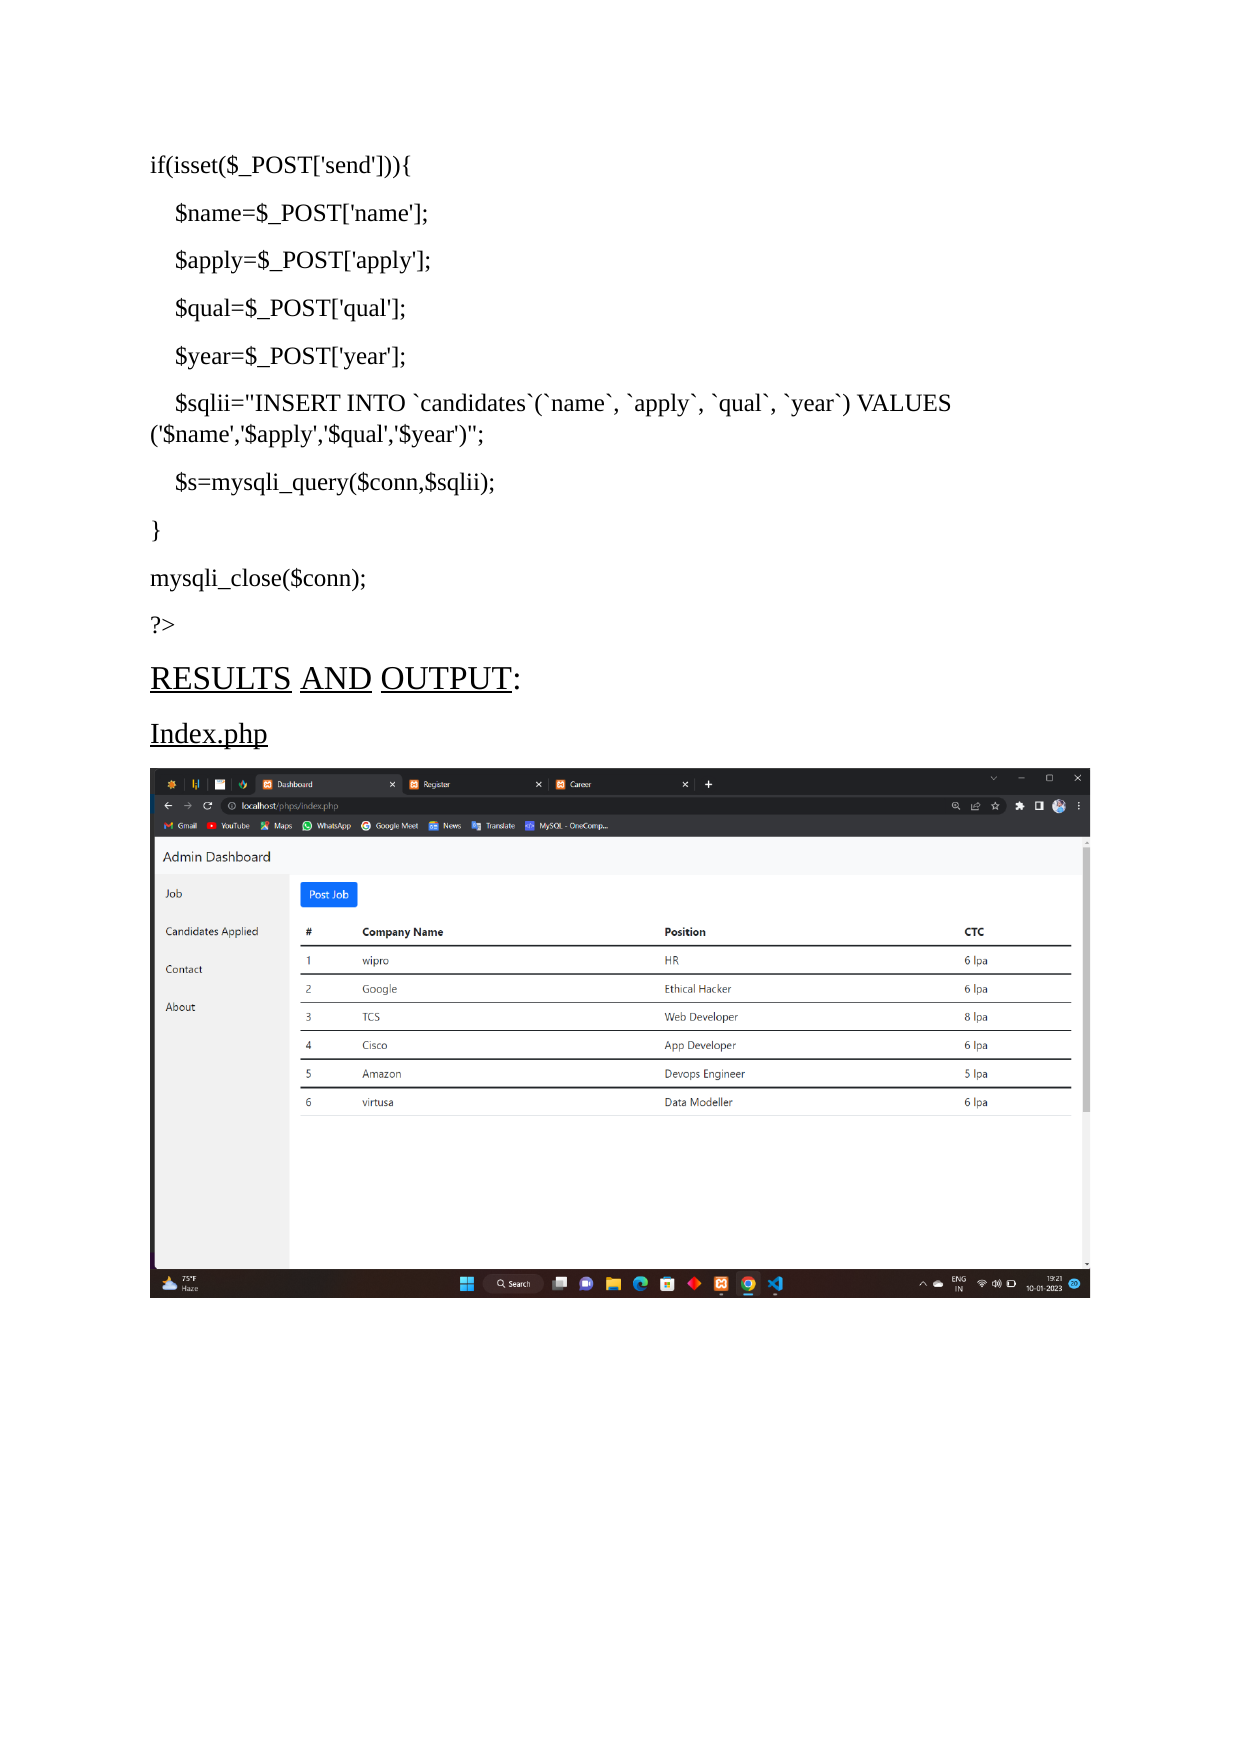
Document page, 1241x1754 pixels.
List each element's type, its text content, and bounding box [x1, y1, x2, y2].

text $sqlii="INSERT INTO `candidates`(`name`, `apply`, `qual`, `year`) VALUES ('$name','$apply','$qual','$year')"; [150, 388, 1090, 448]
text mysqli_close($conn); [150, 563, 1090, 591]
text $s=mysqli_query($conn,$sqlii); [150, 467, 1090, 496]
text $year=$_POST['year']; [150, 341, 1090, 369]
text $name=$_POST['name']; [150, 198, 1090, 226]
text $qual=$_POST['qual']; [150, 293, 1090, 322]
text Index.php [150, 716, 1090, 750]
text } [150, 515, 1090, 544]
text ?> [150, 610, 1090, 639]
text if(isset($_POST['send'])){ [150, 150, 1090, 179]
text RESULTS AND OUTPUT: [150, 658, 1090, 696]
text $apply=$_POST['apply']; [150, 245, 1090, 274]
picture [150, 768, 1091, 1298]
